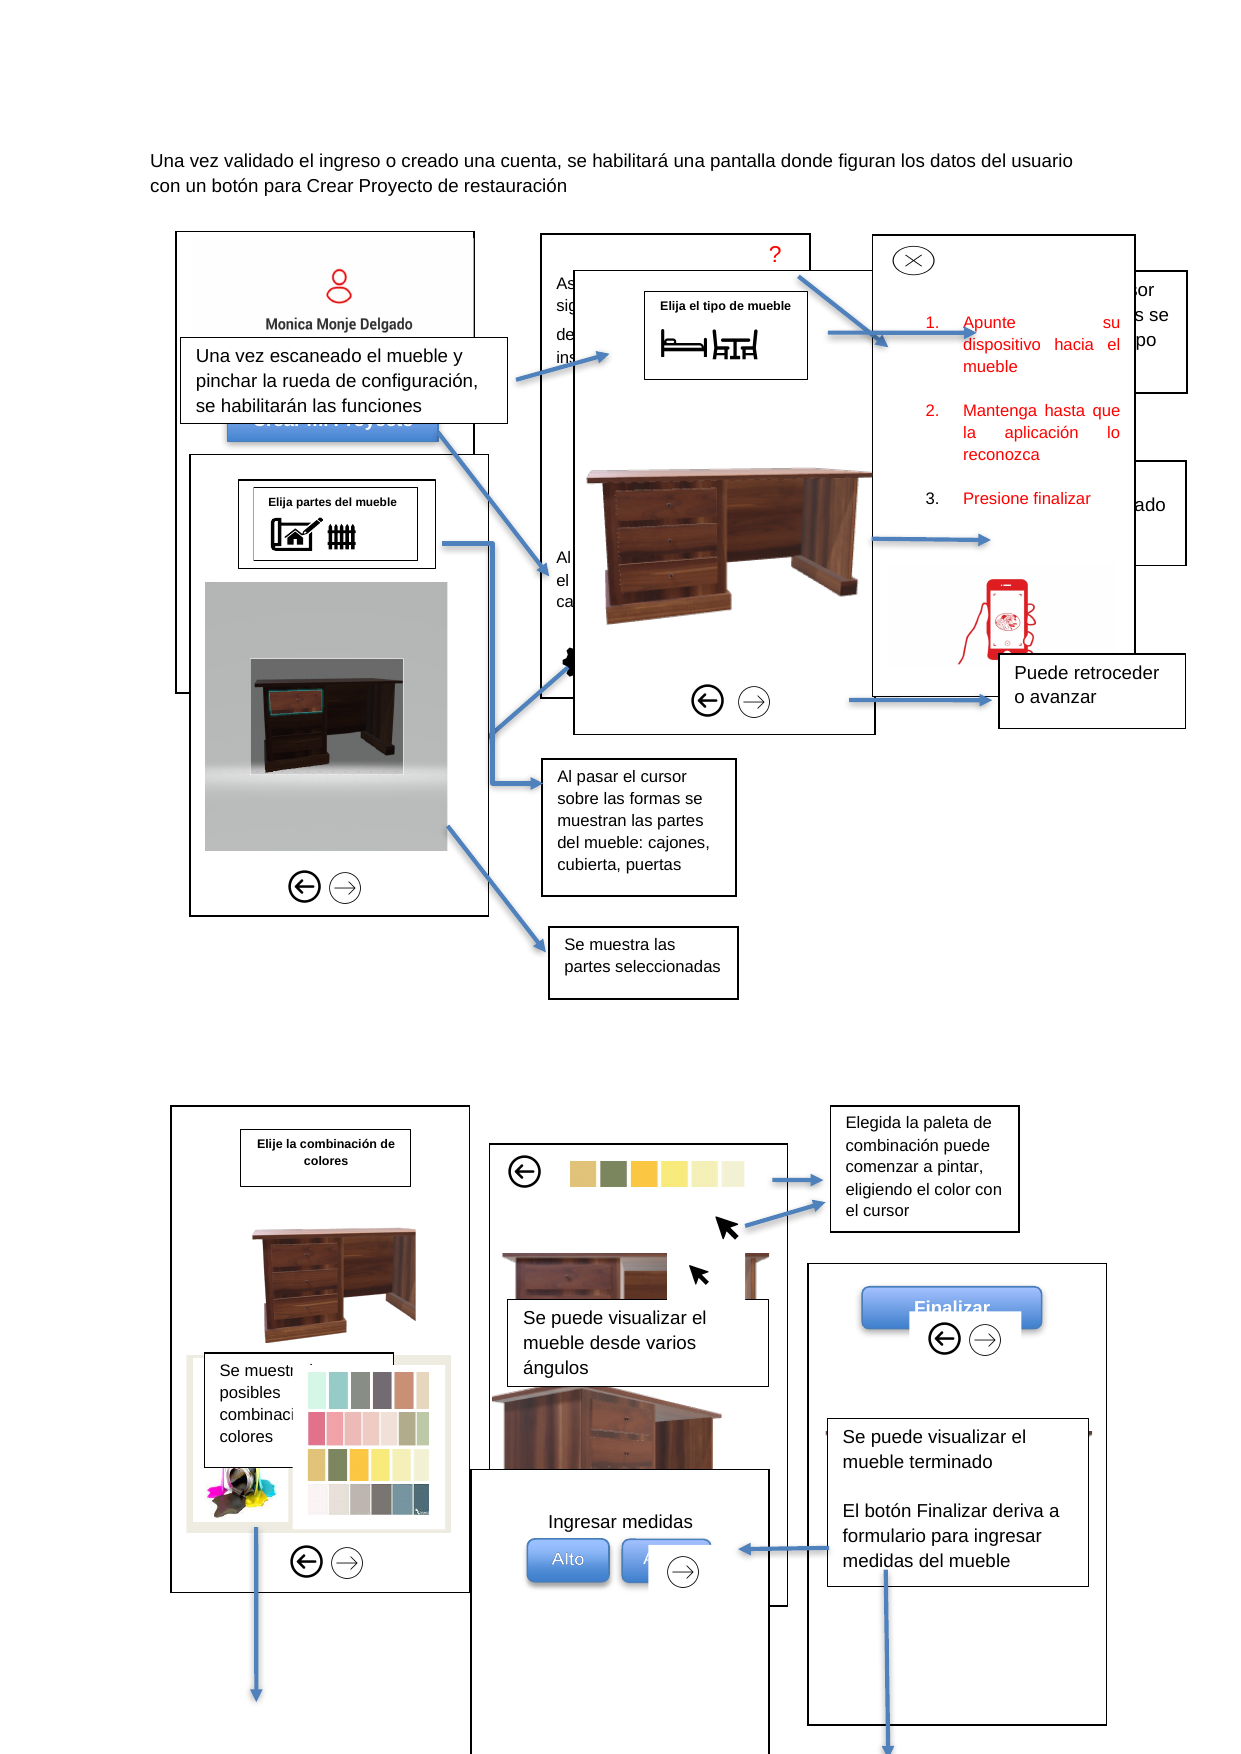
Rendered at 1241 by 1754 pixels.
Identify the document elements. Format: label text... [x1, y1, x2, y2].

picture [1089, 1431, 1093, 1558]
picture [682, 1258, 716, 1292]
picture [660, 315, 762, 371]
picture [570, 1161, 745, 1187]
picture [492, 1253, 758, 1469]
picture [307, 1372, 429, 1409]
picture [579, 437, 873, 627]
picture [284, 866, 364, 907]
picture [504, 1151, 545, 1192]
picture [707, 1208, 747, 1242]
picture [734, 682, 774, 722]
picture [887, 242, 939, 279]
picture [687, 680, 728, 721]
picture [286, 1541, 367, 1582]
picture [247, 1205, 416, 1343]
text Una vez validado el ingreso o creado una cuenta, se habilitará una pantalla donde figuran los datos del usuario con un botón para Crear Proyecto de restauración [150, 150, 1090, 196]
picture [887, 563, 1115, 667]
picture [307, 1484, 429, 1515]
picture [556, 636, 573, 688]
picture [191, 238, 474, 337]
picture [307, 1449, 429, 1481]
picture [924, 1318, 1005, 1359]
picture [746, 1253, 770, 1380]
picture [307, 1412, 429, 1446]
picture [205, 582, 448, 851]
picture [663, 1552, 703, 1591]
